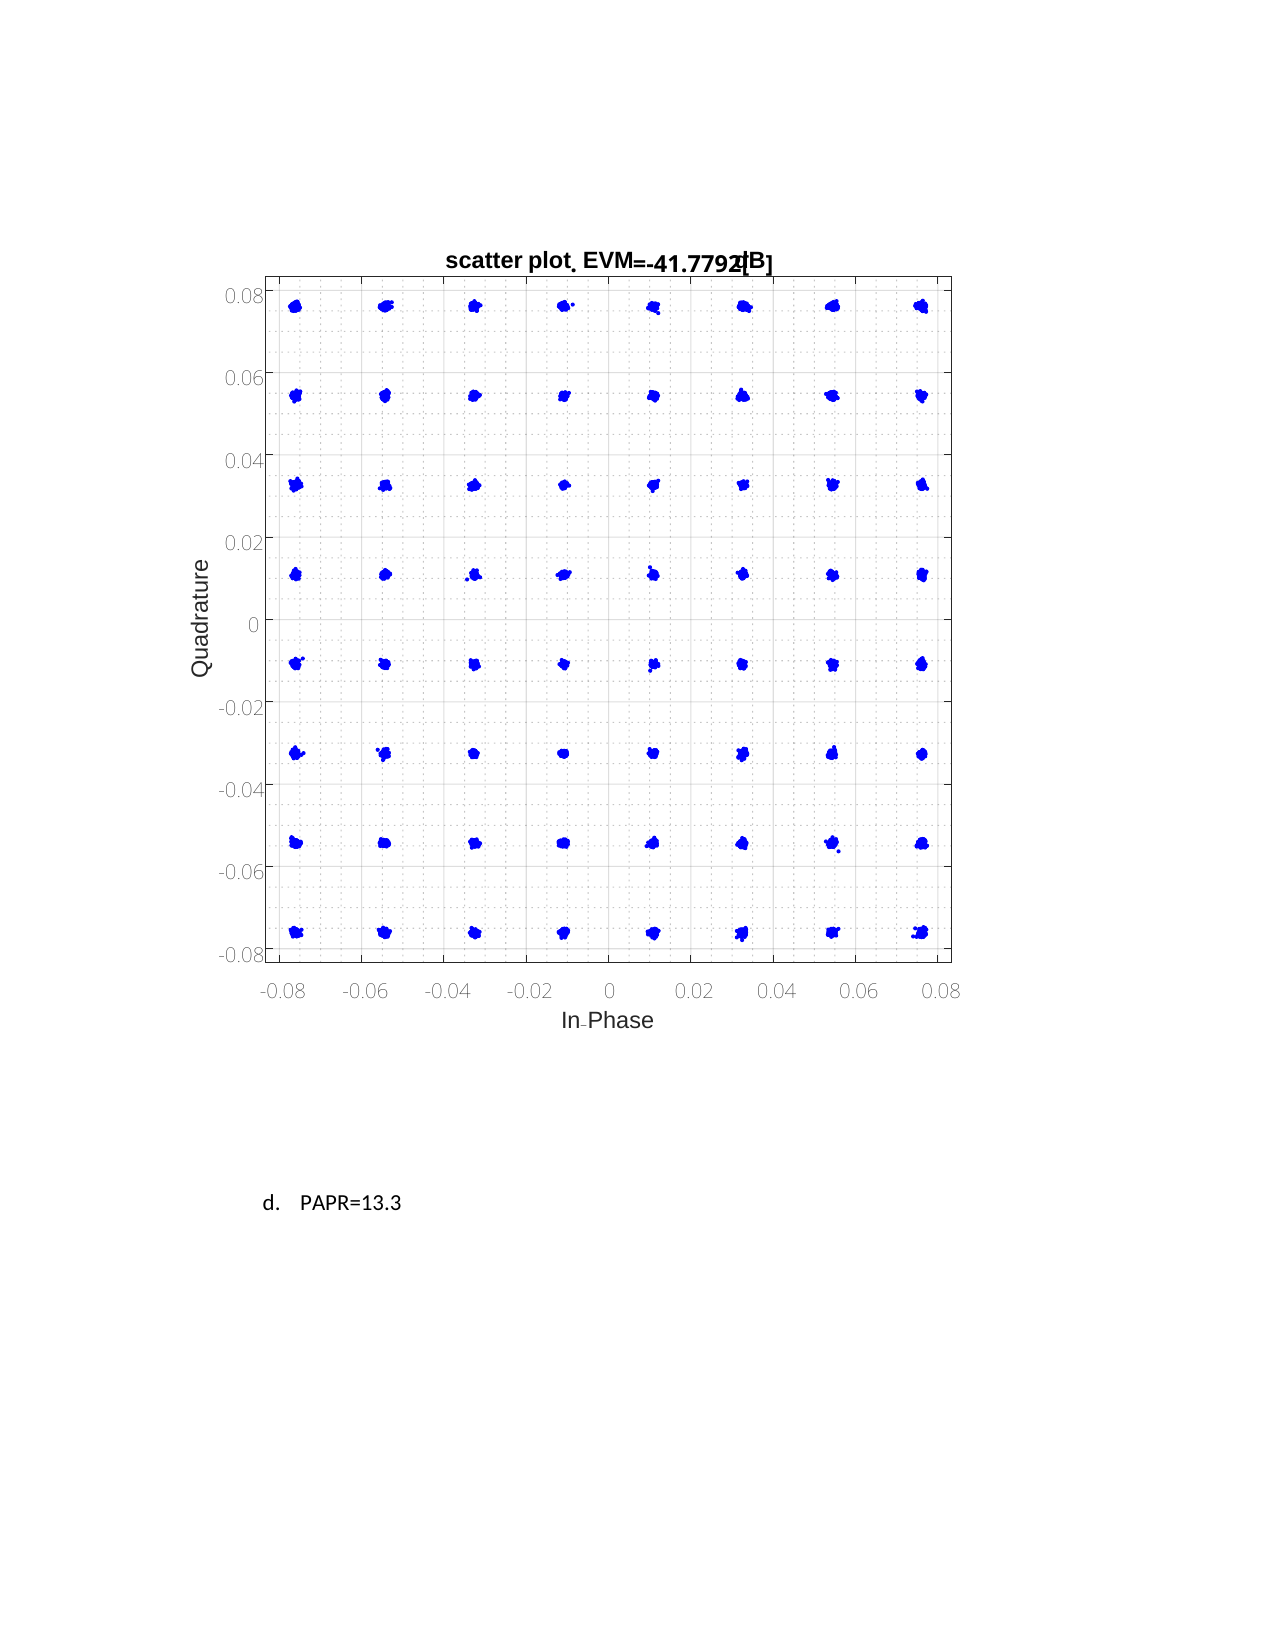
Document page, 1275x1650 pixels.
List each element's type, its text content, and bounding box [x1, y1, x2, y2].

list PAPR=13.3 [262, 1188, 1125, 1216]
